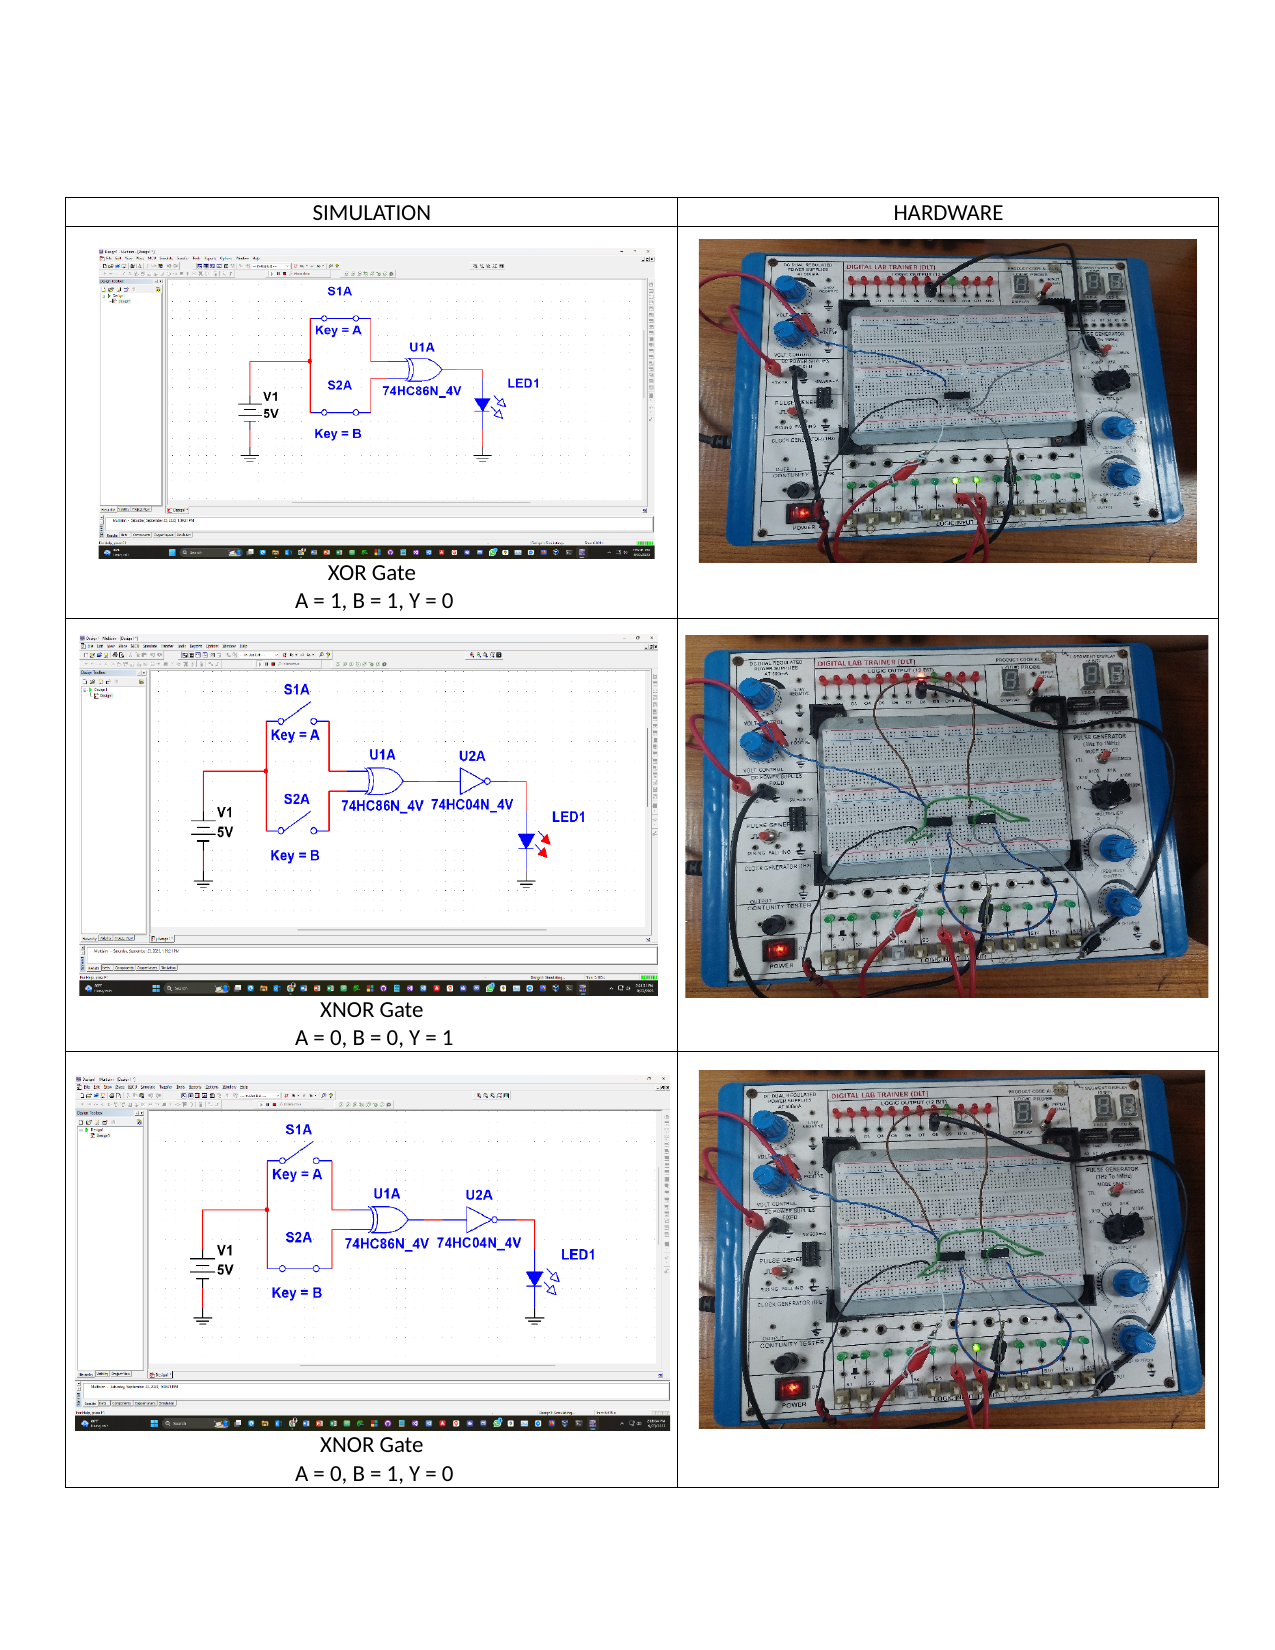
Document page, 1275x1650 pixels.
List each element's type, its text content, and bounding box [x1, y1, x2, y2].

table_header SIMULATION [66, 198, 677, 226]
table_cell XNOR Gate A = 0, B = 0, Y = 1 [66, 619, 677, 1051]
table_header HARDWARE [678, 198, 1218, 226]
picture [698, 1070, 1206, 1429]
picture [75, 1075, 671, 1431]
table_cell XNOR Gate A = 0, B = 1, Y = 0 [66, 1052, 677, 1487]
table_cell [678, 227, 1218, 618]
table_cell [678, 1052, 1218, 1487]
picture [698, 239, 1197, 563]
table_cell [678, 619, 1218, 1051]
picture [685, 635, 1209, 998]
picture [98, 248, 655, 559]
picture [79, 634, 658, 996]
table_cell XOR Gate A = 1, B = 1, Y = 0 [66, 227, 677, 618]
